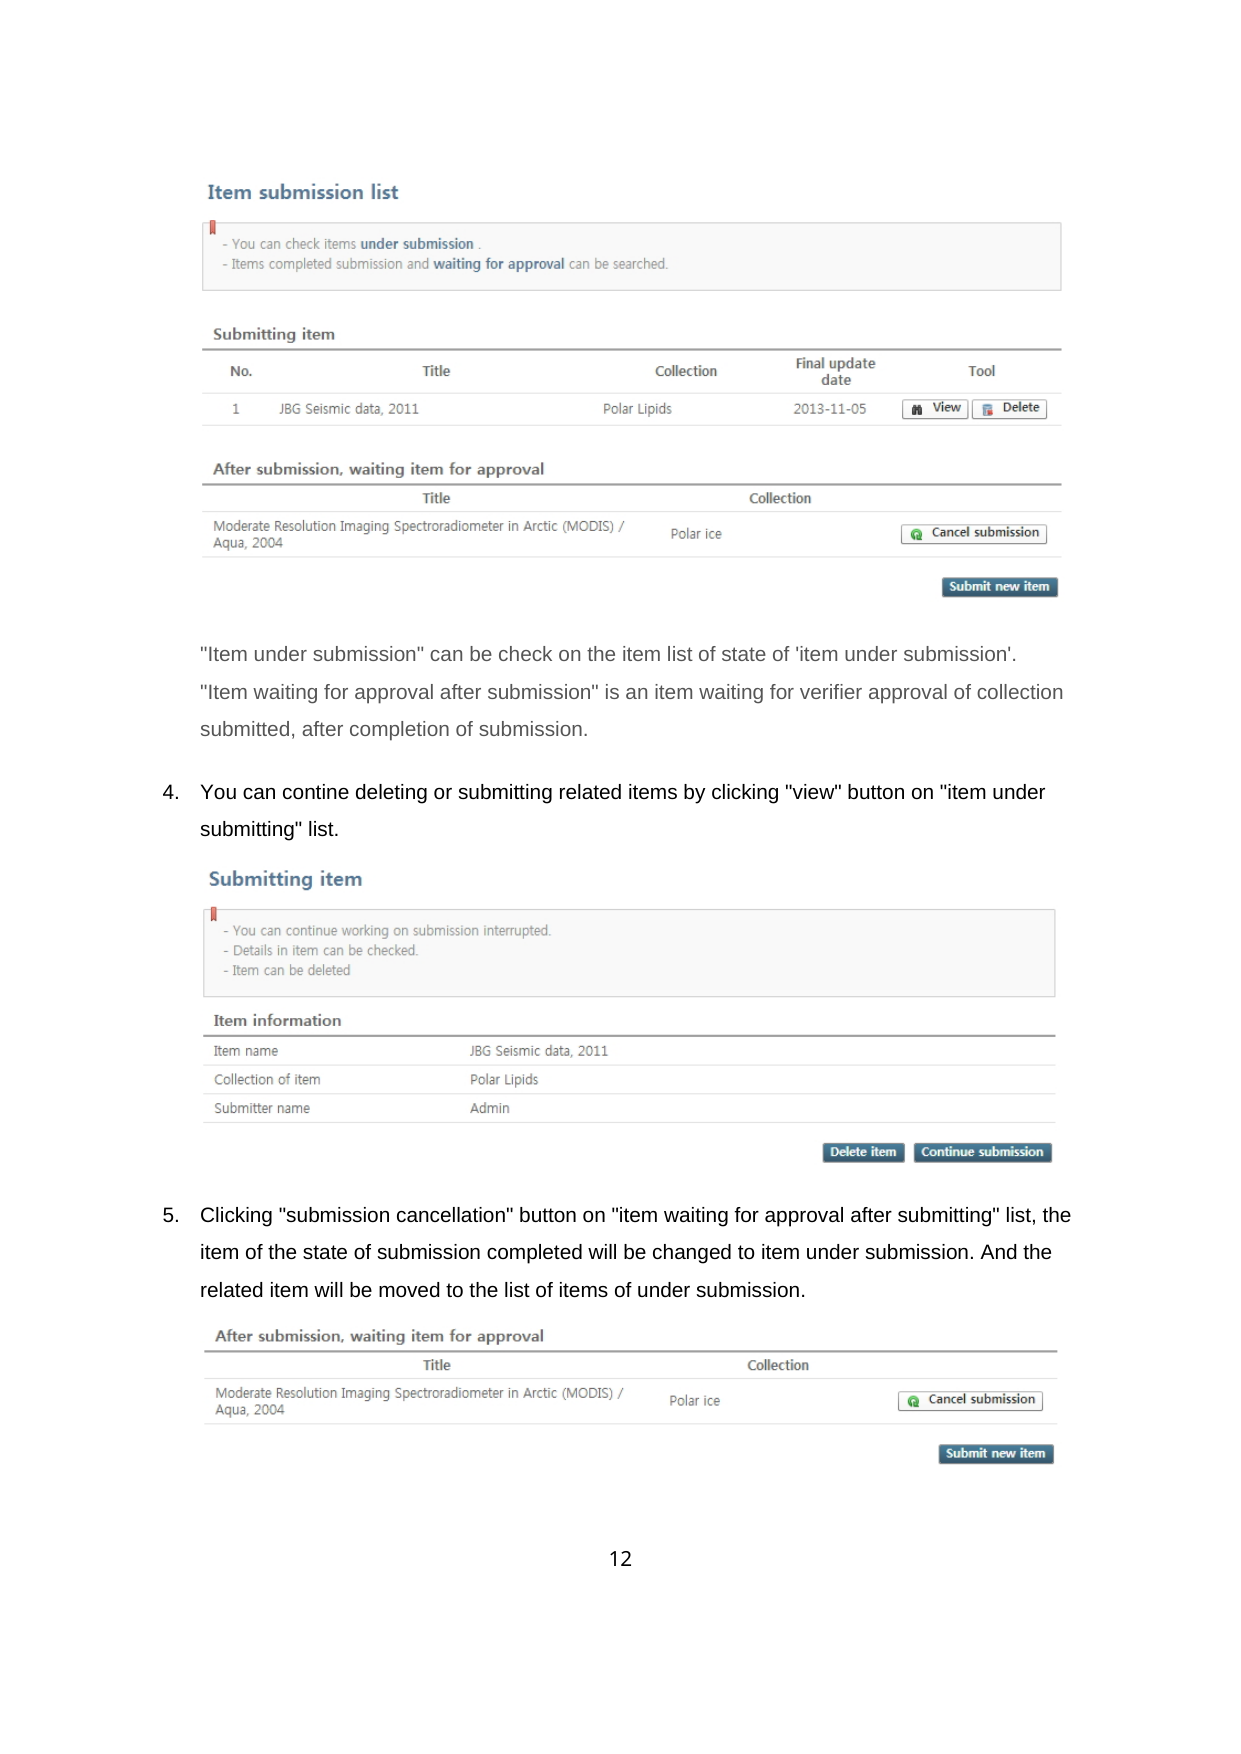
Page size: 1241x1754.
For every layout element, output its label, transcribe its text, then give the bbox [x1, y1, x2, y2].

list Clicking "submission cancellation" button on "item waiting for approval after submitting" list, the item of the state of submission completed will be changed to item under submission. And the related item will be moved to the list of items of under submission. [162, 1189, 1090, 1302]
picture [200, 177, 1065, 604]
text "Item under submission" can be check on the item list of state of 'item under submission'. "Item waiting for approval after submission" is an item waiting for verifier approval of collection submitted, after completion of submission. [200, 629, 1090, 741]
picture [200, 1326, 1064, 1472]
picture [200, 866, 1061, 1165]
list You can contine deleting or submitting related items by clicking "view" button on "item under submitting" list. [162, 766, 1090, 841]
